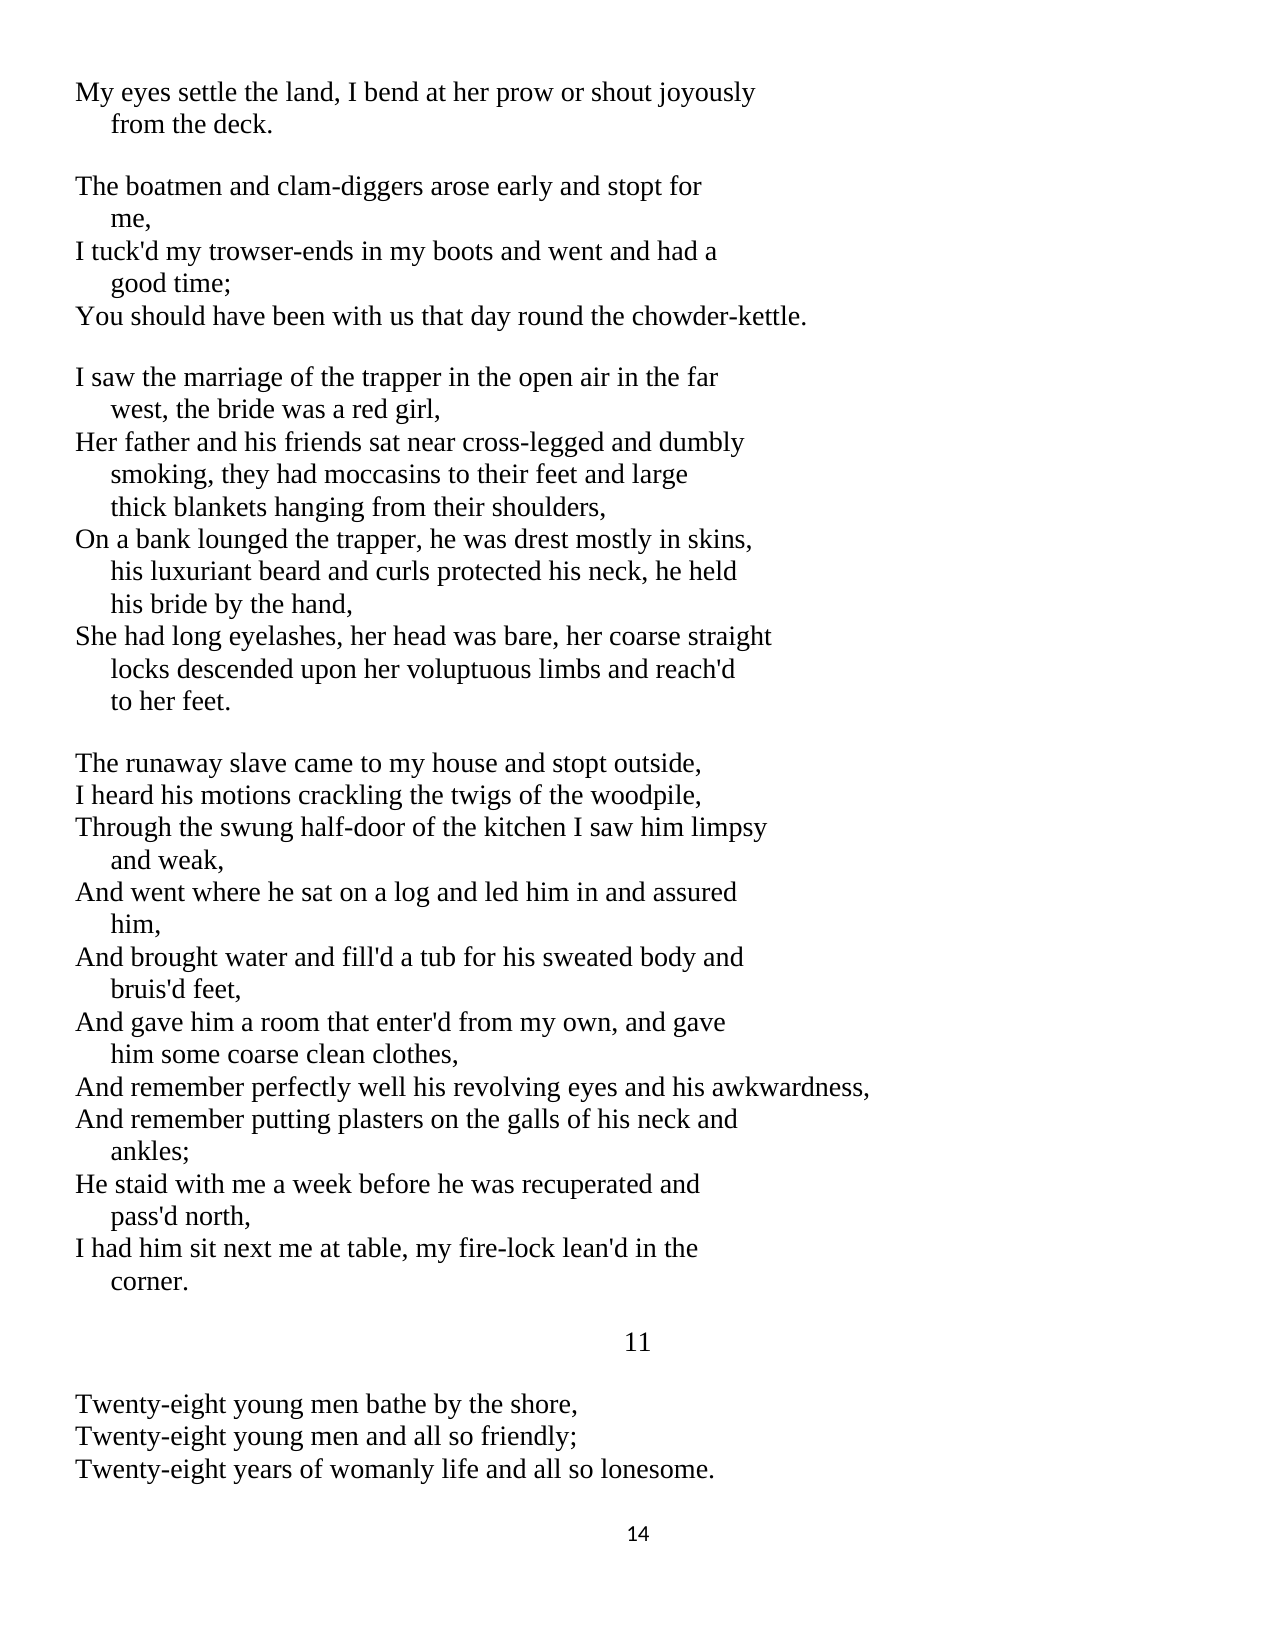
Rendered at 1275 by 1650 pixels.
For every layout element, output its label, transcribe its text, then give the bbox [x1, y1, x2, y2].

text The boatmen and clam-diggers arose early and stopt for me, I tuck'd my trowser-ends in my boots and went and had a good time; You should have been with us that day round the chowder-kettle. [75, 169, 1200, 331]
text Twenty-eight young men bathe by the shore, Twenty-eight young men and all so friendly; Twenty-eight years of womanly life and all so lonesome. [75, 1387, 1200, 1484]
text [75, 75, 1200, 140]
text 11 [75, 1326, 1200, 1358]
text I saw the marriage of the trapper in the open air in the far west, the bride was a red girl, Her father and his friends sat near cross-legged and dumbly smoking, they had moccasins to their feet and large thick blankets hanging from their shoulders, On a bank lounged the trapper, he was drest mostly in skins, his luxuriant beard and curls protected his neck, he held his bride by the hand, She had long eyelashes, her head was bare, her coarse straight locks descended upon her voluptuous limbs and reach'd to her feet. [75, 360, 1200, 716]
text The runaway slave came to my house and stopt outside, I heard his motions crackling the twigs of the woodpile, Through the swung half-door of the kitchen I saw him limpsy and weak, And went where he sat on a log and led him in and assured him, And brought water and fill'd a tub for his sweated body and bruis'd feet, And gave him a room that enter'd from my own, and gave him some coarse clean clothes, And remember perfectly well his revolving eyes and his awkwardness, And remember putting plasters on the galls of his neck and ankles; He staid with me a week before he was recuperated and pass'd north, I had him sit next me at table, my fire-lock lean'd in the corner. [75, 746, 1200, 1296]
